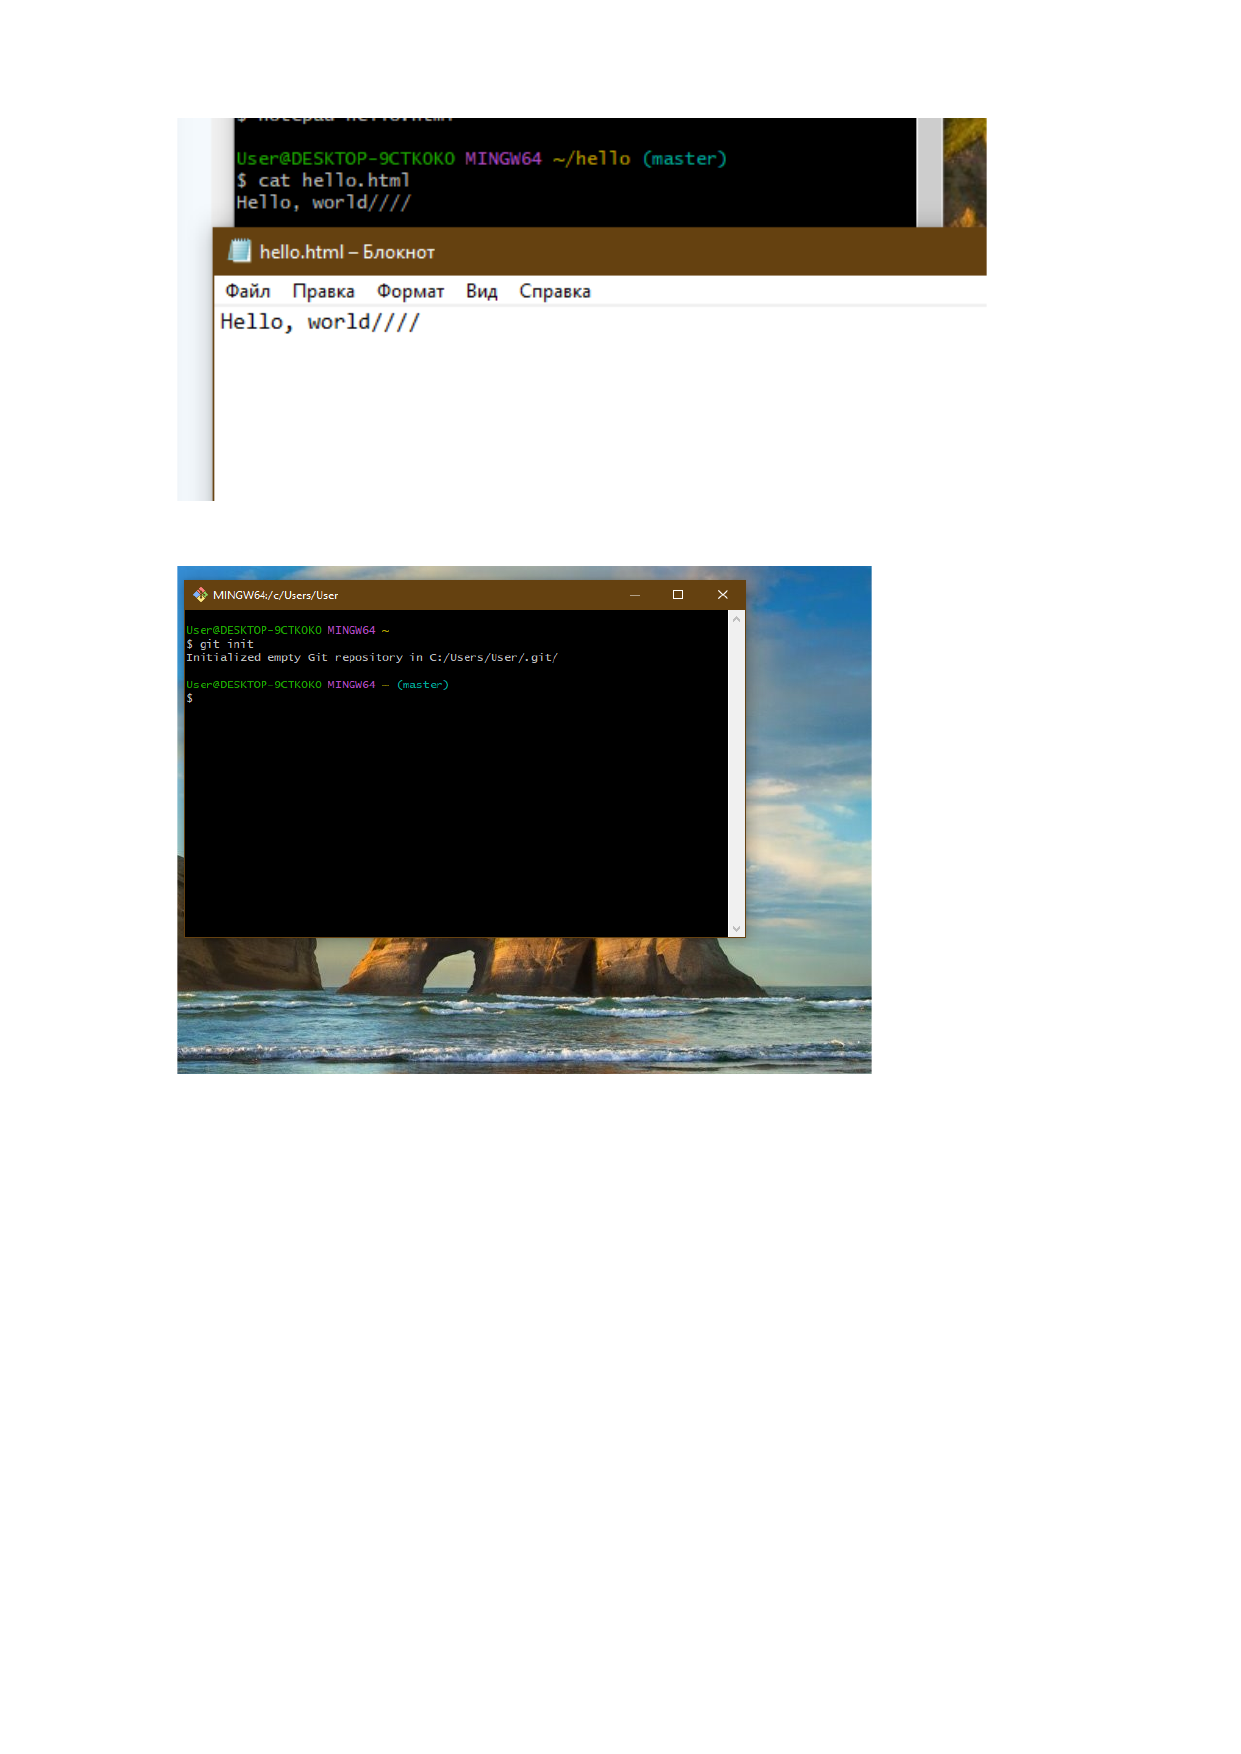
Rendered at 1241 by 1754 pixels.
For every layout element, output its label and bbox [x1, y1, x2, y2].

picture [177, 118, 987, 501]
picture [177, 566, 872, 1074]
